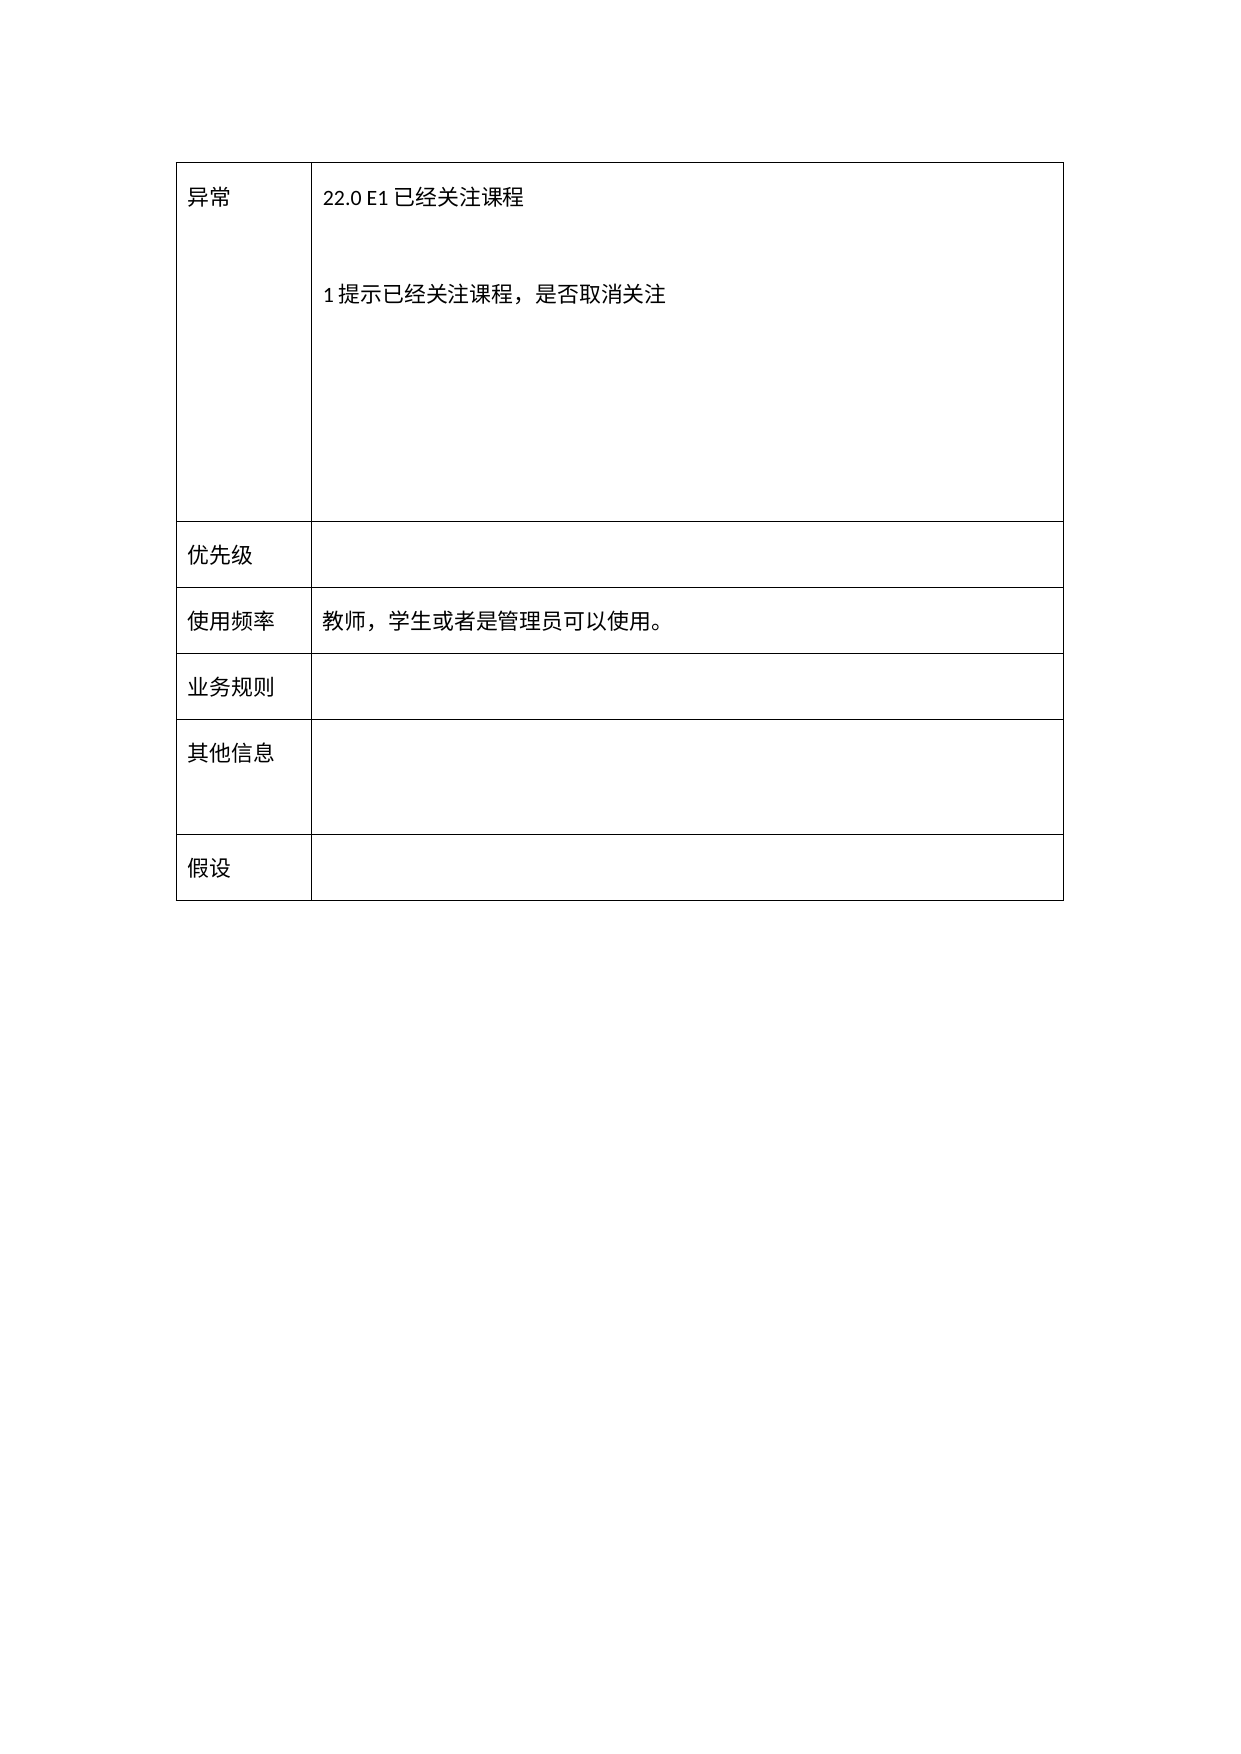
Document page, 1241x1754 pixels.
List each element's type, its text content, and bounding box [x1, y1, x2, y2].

table_cell 22.0 E1 已经关注课程 1提示已经关注课程，是否取消关注 [312, 163, 1063, 521]
table_cell 假设 [177, 835, 311, 899]
table_cell [312, 654, 1063, 719]
table_cell 业务规则 [177, 654, 311, 719]
table_cell 优先级 [177, 522, 311, 587]
table_cell 使用频率 [177, 588, 311, 653]
table_cell [312, 522, 1063, 587]
table_cell [312, 835, 1063, 899]
table_cell 教师，学生或者是管理员可以使用。 [312, 588, 1063, 653]
table_cell 异常 [177, 163, 311, 521]
table_cell [312, 720, 1063, 833]
table_cell 其他信息 [177, 720, 311, 833]
